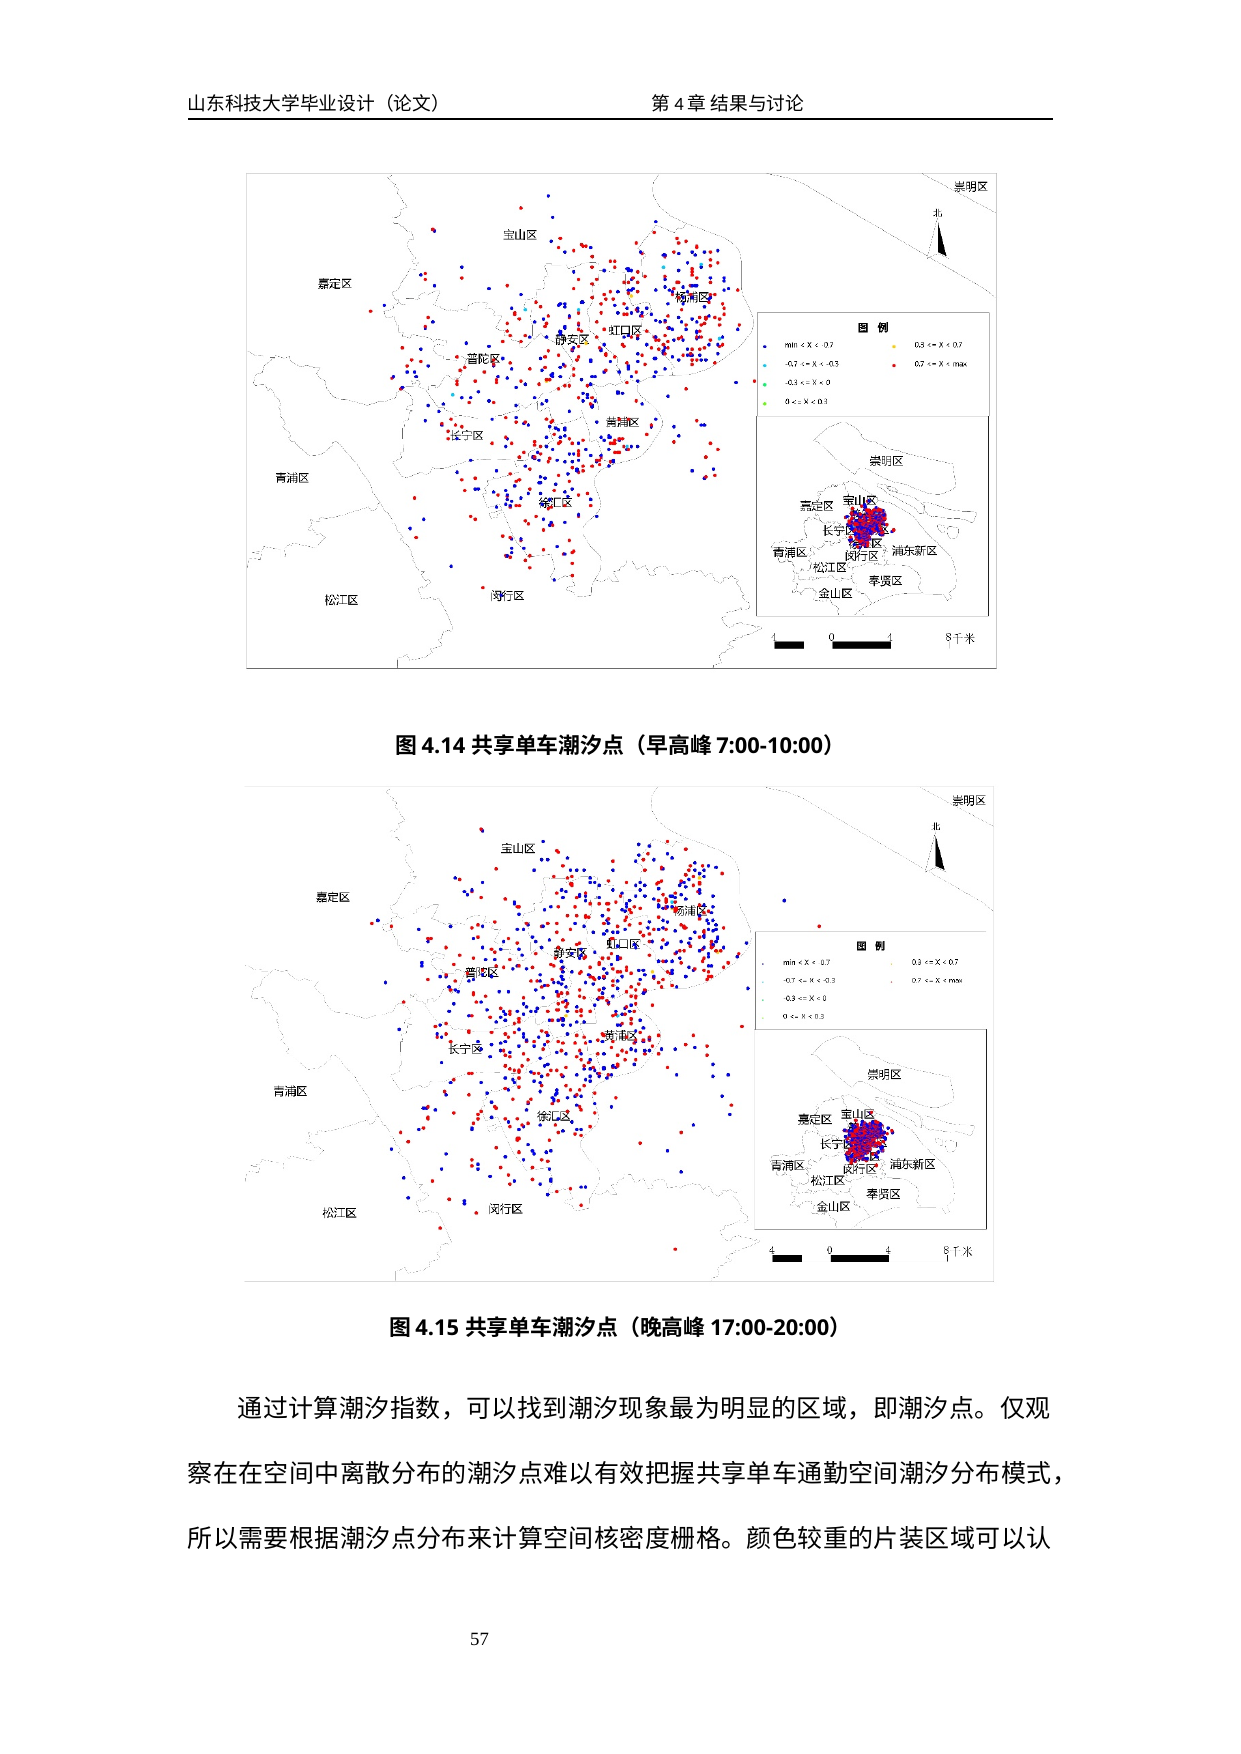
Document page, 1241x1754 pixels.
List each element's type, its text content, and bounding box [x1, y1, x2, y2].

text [187, 1374, 1053, 1569]
text 图4.14 共享单车潮汐点（早高峰7:00-10:00） [187, 728, 1053, 760]
text 图4.15 共享单车潮汐点（晚高峰17:00-20:00） [187, 1309, 1053, 1342]
picture [233, 162, 1007, 683]
picture [235, 776, 1005, 1293]
